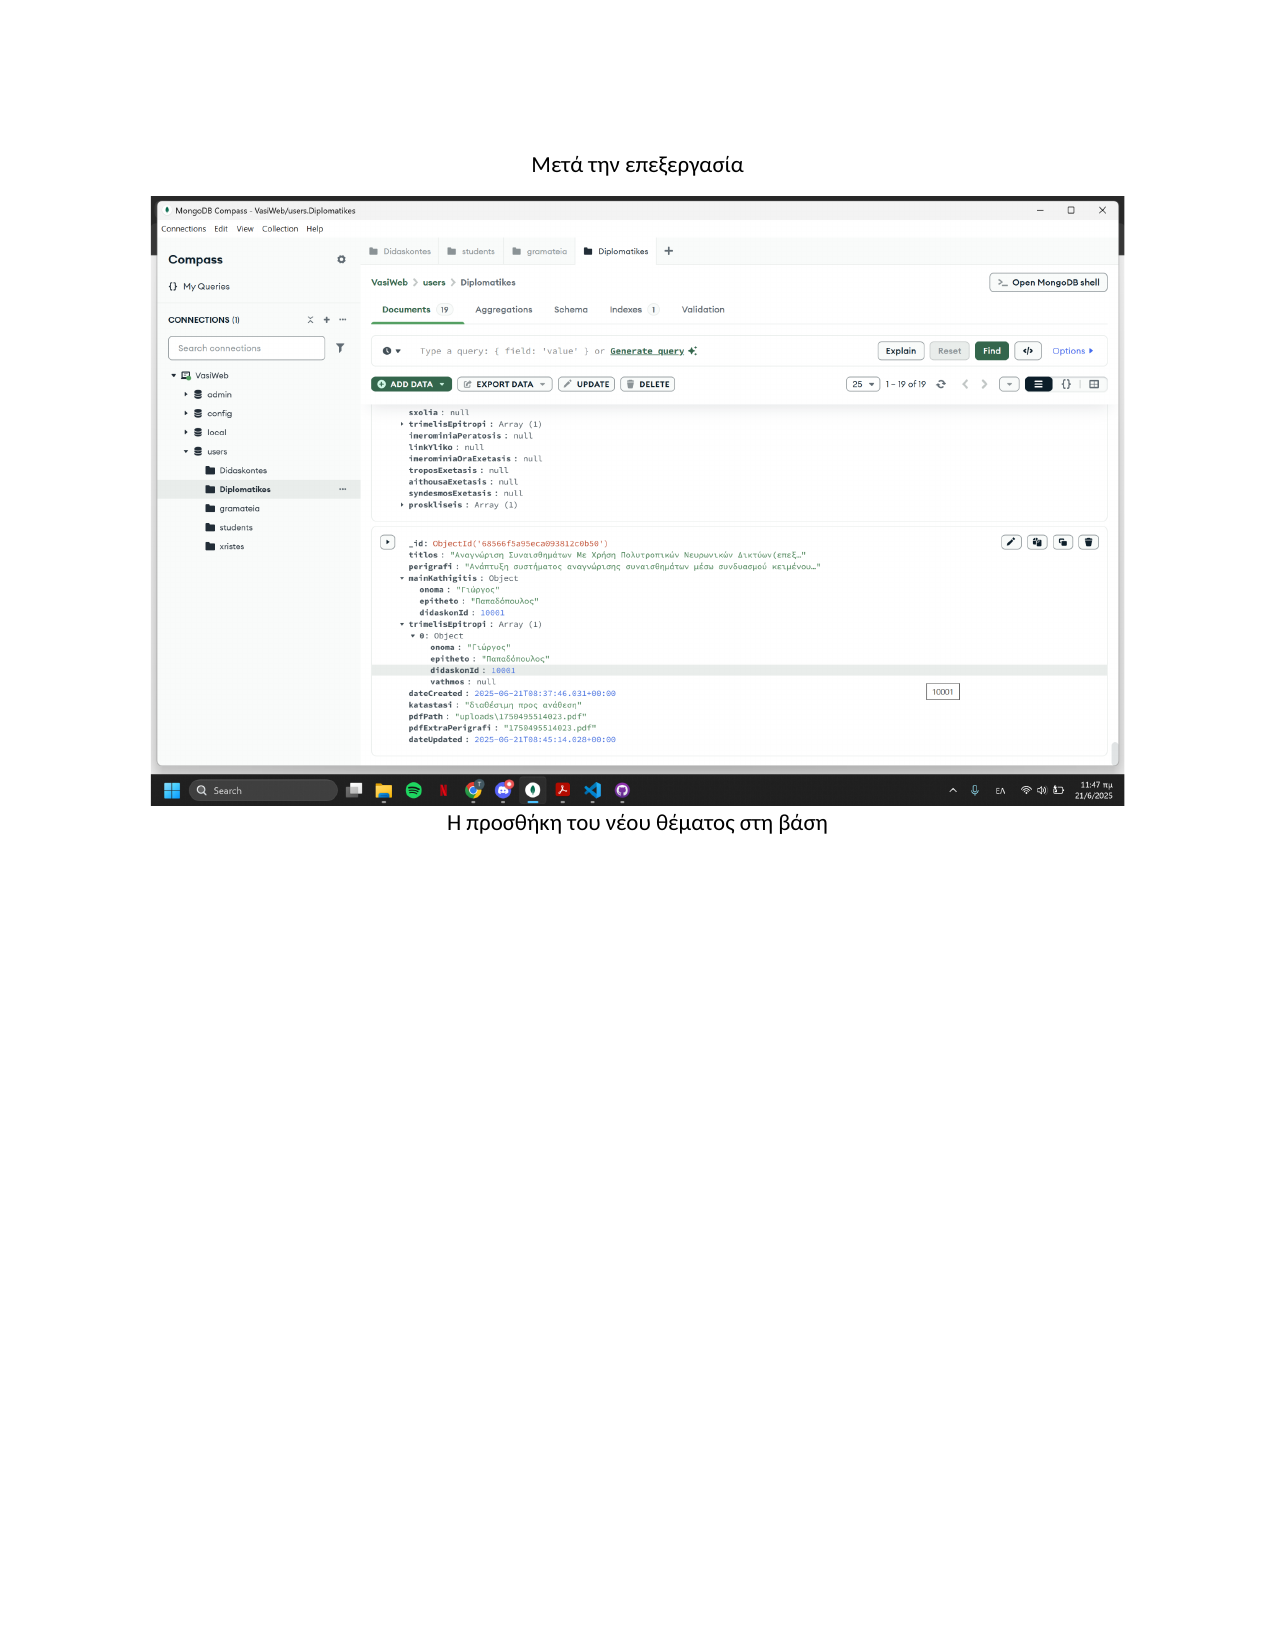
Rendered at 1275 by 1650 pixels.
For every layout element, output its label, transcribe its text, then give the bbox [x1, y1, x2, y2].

picture [150, 196, 1125, 806]
text Η προσθήκη του νέου θέματος στη βάση [150, 806, 1125, 836]
text Μετά την επεξεργασία [150, 150, 1125, 178]
